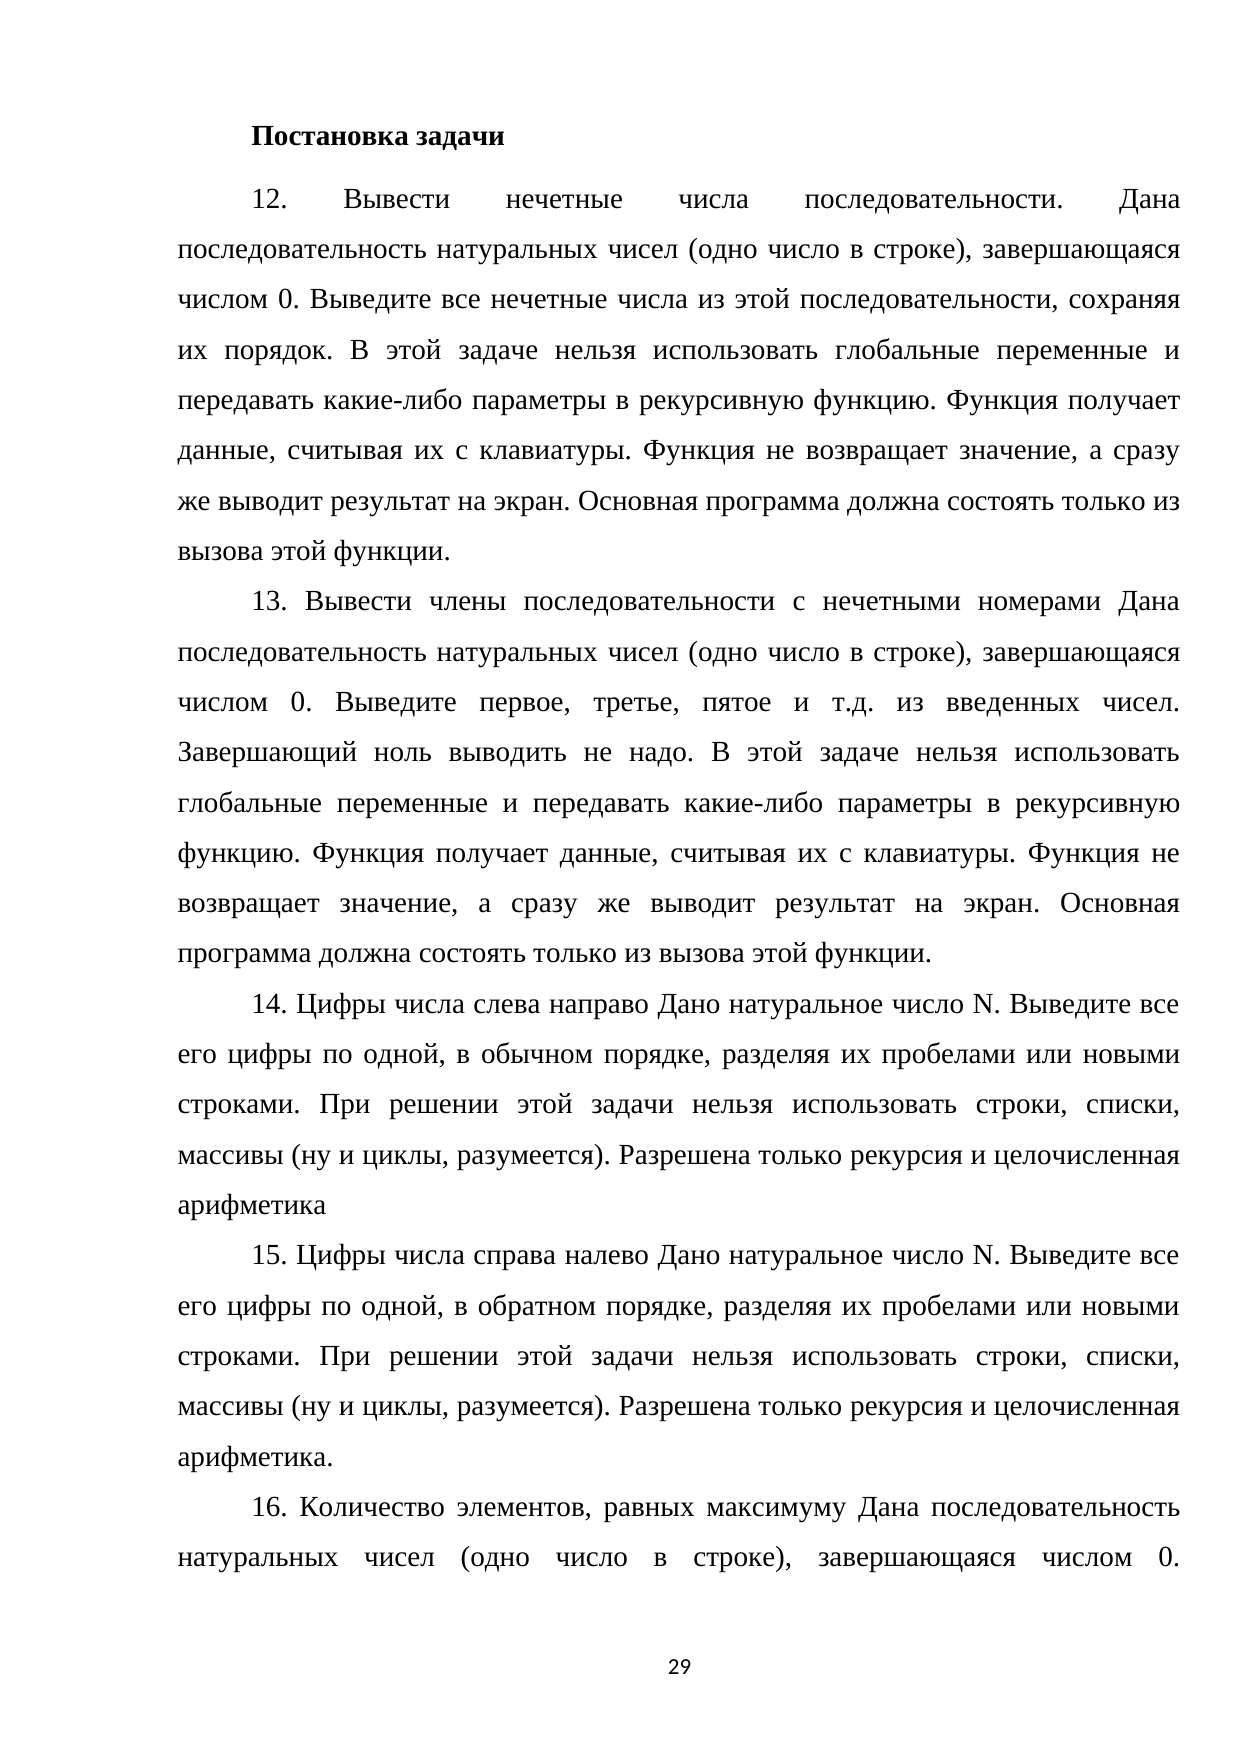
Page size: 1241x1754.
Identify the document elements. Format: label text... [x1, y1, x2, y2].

text 13. Вывести члены последовательности с нечетными номерами Дана последовательность натуральных чисел (одно число в строке), завершающаяся числом 0. Выведите первое, третье, пятое и т.д. из введенных чисел. Завершающий ноль выводить не надо. В этой задаче нельзя использовать глобальные переменные и передавать какие-либо параметры в рекурсивную функцию. Функция получает данные, считывая их с клавиатуры. Функция не возвращает значение, а сразу же выводит результат на экран. Основная программа должна состоять только из вызова этой функции. [177, 583, 1181, 969]
text 15. Цифры числа справа налево Дано натуральное число N. Выведите все его цифры по одной, в обратном порядке, разделяя их пробелами или новыми строками. При решении этой задачи нельзя использовать строки, списки, массивы (ну и циклы, разумеется). Разрешена только рекурсия и целочисленная арифметика. [177, 1237, 1181, 1472]
subtitle Постановка задачи [177, 118, 1181, 152]
text 14. Цифры числа слева направо Дано натуральное число N. Выведите все его цифры по одной, в обычном порядке, разделяя их пробелами или новыми строками. При решении этой задачи нельзя использовать строки, списки, массивы (ну и циклы, разумеется). Разрешена только рекурсия и целочисленная арифметика [177, 986, 1181, 1221]
text 12. Вывести нечетные числа последовательности. Дана последовательность натуральных чисел (одно число в строке), завершающаяся числом 0. Выведите все нечетные числа из этой последовательности, сохраняя их порядок. В этой задаче нельзя использовать глобальные переменные и передавать какие-либо параметры в рекурсивную функцию. Функция получает данные, считывая их с клавиатуры. Функция не возвращает значение, а сразу же выводит результат на экран. Основная программа должна состоять только из вызова этой функции. [177, 181, 1181, 567]
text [177, 1489, 1181, 1573]
